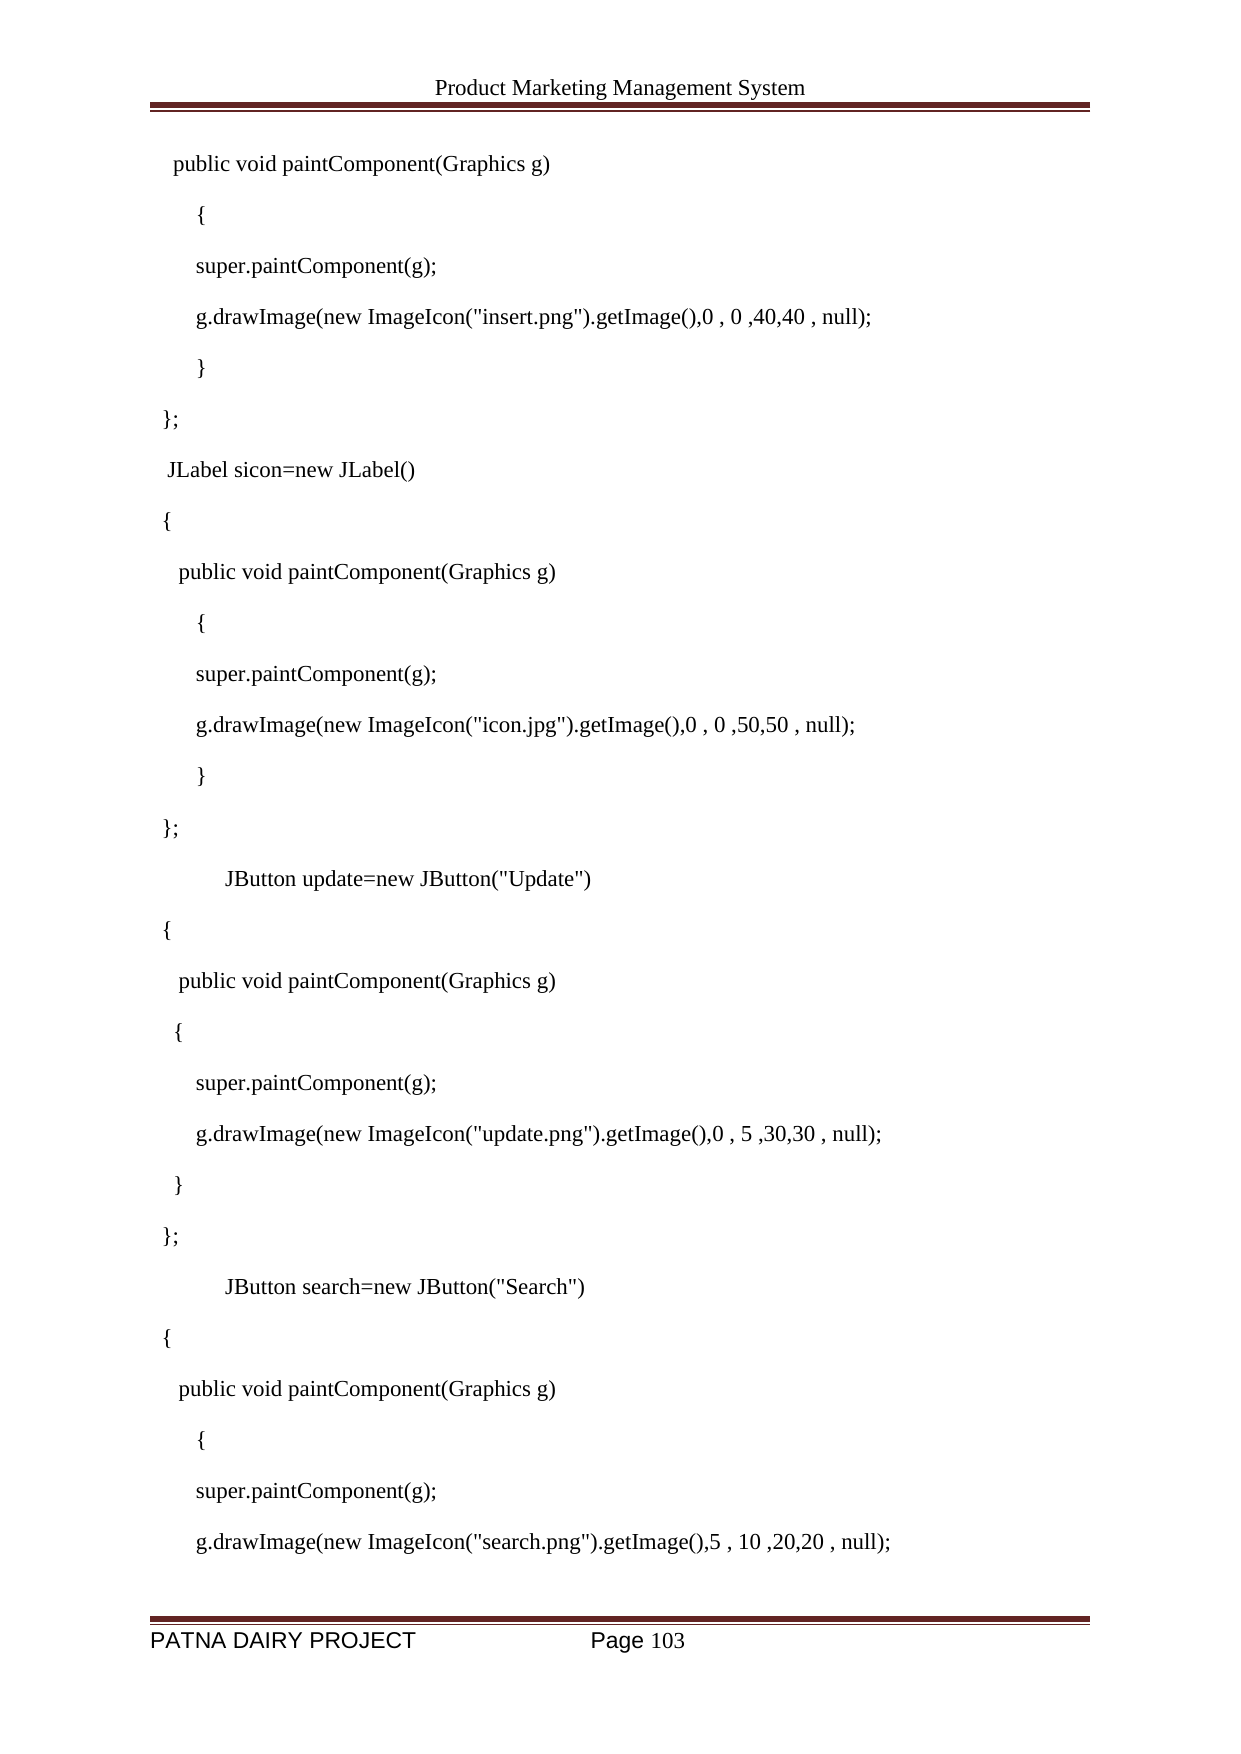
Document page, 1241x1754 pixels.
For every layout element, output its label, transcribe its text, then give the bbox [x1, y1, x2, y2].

text super.paintComponent(g); [150, 660, 1090, 687]
text public void paintComponent(Graphics g) [150, 150, 1090, 176]
text { [150, 1018, 1090, 1044]
text super.paintComponent(g); [150, 1069, 1090, 1095]
text { [150, 1324, 1090, 1350]
text } [150, 762, 1090, 789]
text g.drawImage(new ImageIcon("icon.jpg").getImage(),0 , 0 ,50,50 , null); [150, 711, 1090, 738]
text { [150, 201, 1090, 227]
text { [150, 609, 1090, 636]
text public void paintComponent(Graphics g) [150, 558, 1090, 585]
text JLabel sicon=new JLabel() [150, 456, 1090, 483]
text { [150, 507, 1090, 534]
text } [150, 1171, 1090, 1197]
text super.paintComponent(g); [150, 252, 1090, 278]
text public void paintComponent(Graphics g) [150, 1375, 1090, 1401]
text super.paintComponent(g); [150, 1477, 1090, 1503]
text g.drawImage(new ImageIcon("insert.png").getImage(),0 , 0 ,40,40 , null); [150, 303, 1090, 329]
text JButton update=new JButton("Update") [150, 864, 1090, 891]
text }; [150, 1222, 1090, 1248]
text g.drawImage(new ImageIcon("update.png").getImage(),0 , 5 ,30,30 , null); [150, 1120, 1090, 1146]
text { [150, 916, 1090, 942]
text }; [150, 405, 1090, 432]
text } [150, 354, 1090, 381]
text g.drawImage(new ImageIcon("search.png").getImage(),5 , 10 ,20,20 , null); [150, 1528, 1090, 1554]
text }; [150, 813, 1090, 840]
text JButton search=new JButton("Search") [150, 1273, 1090, 1299]
text public void paintComponent(Graphics g) [150, 967, 1090, 993]
text { [150, 1426, 1090, 1452]
